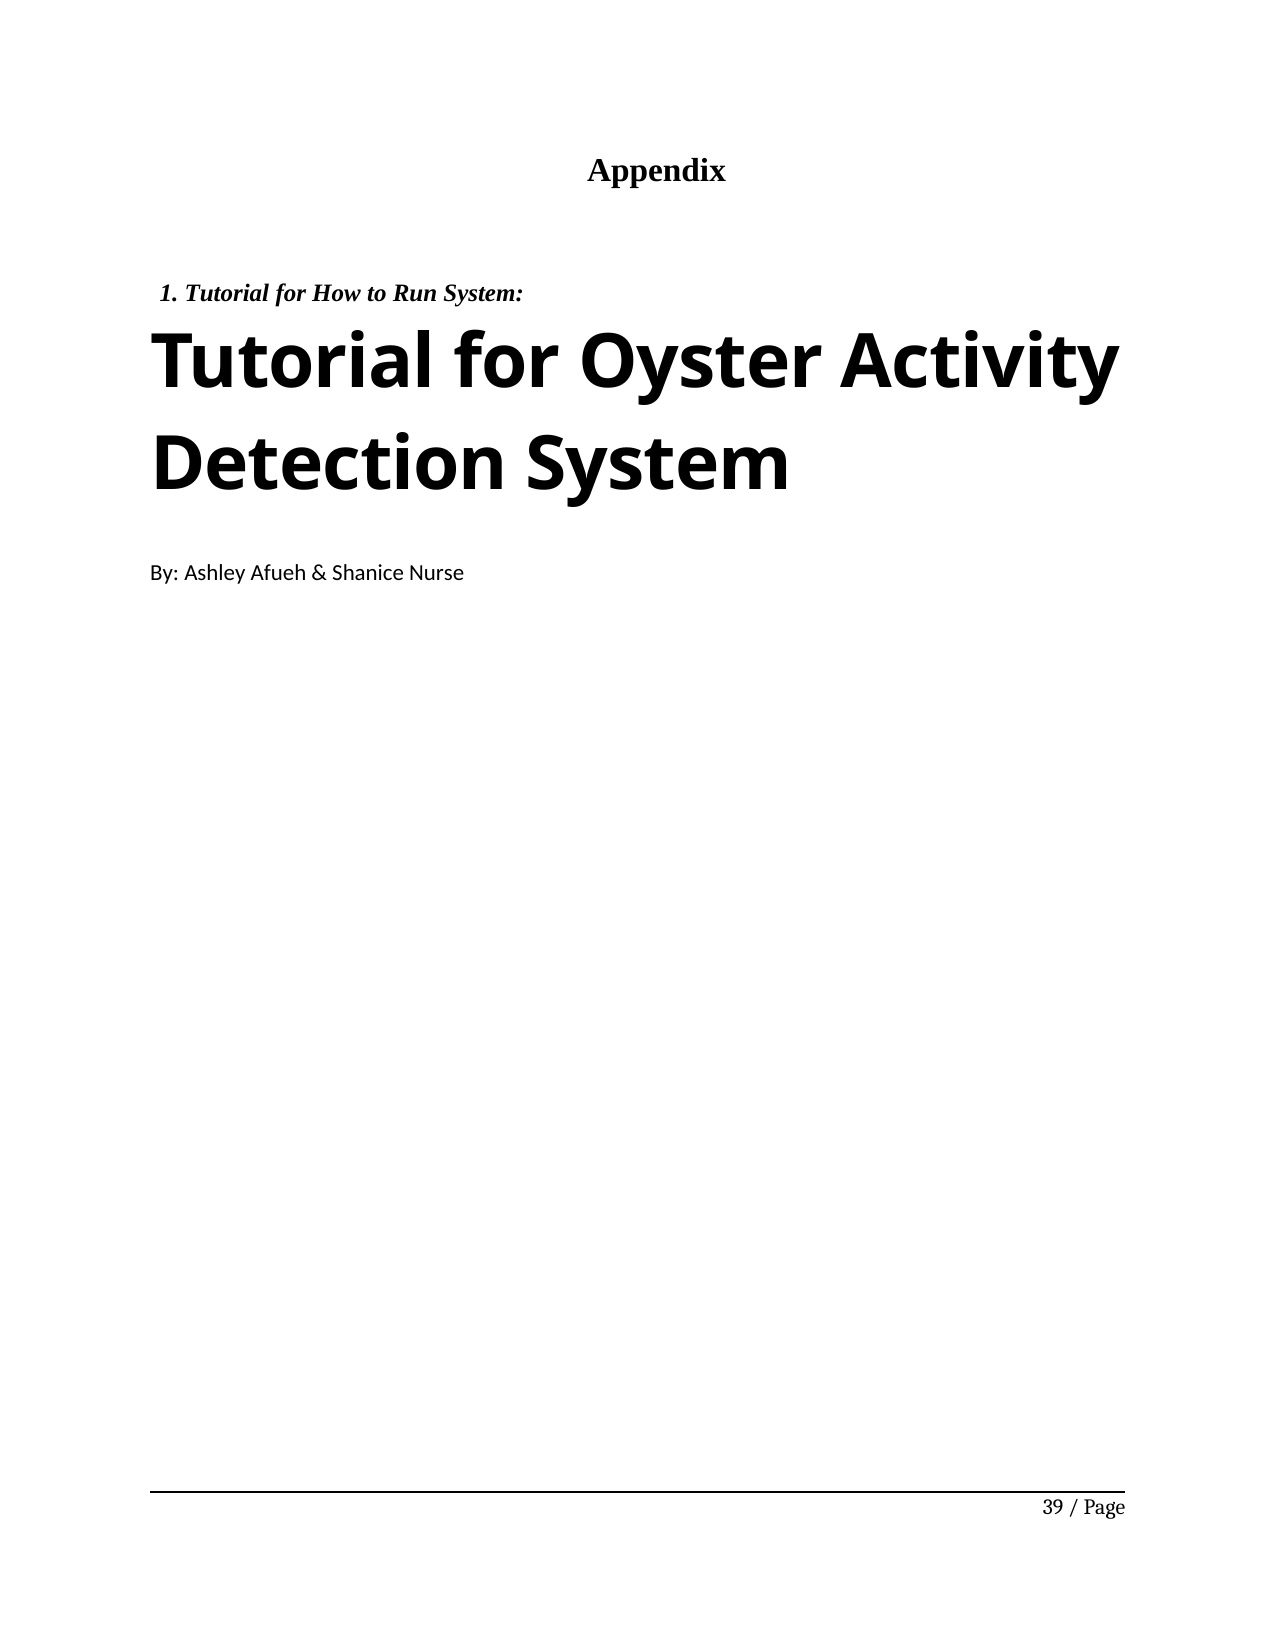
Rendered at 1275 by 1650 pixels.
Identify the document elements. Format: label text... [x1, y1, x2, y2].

text By: Ashley Afueh & Shanice Nurse [150, 558, 1125, 587]
text Tutorial for Oyster Activity Detection System [150, 307, 1125, 512]
subtitle Appendix [187, 150, 1125, 188]
subtitle 1. Tutorial for How to Run System: [159, 278, 1125, 307]
